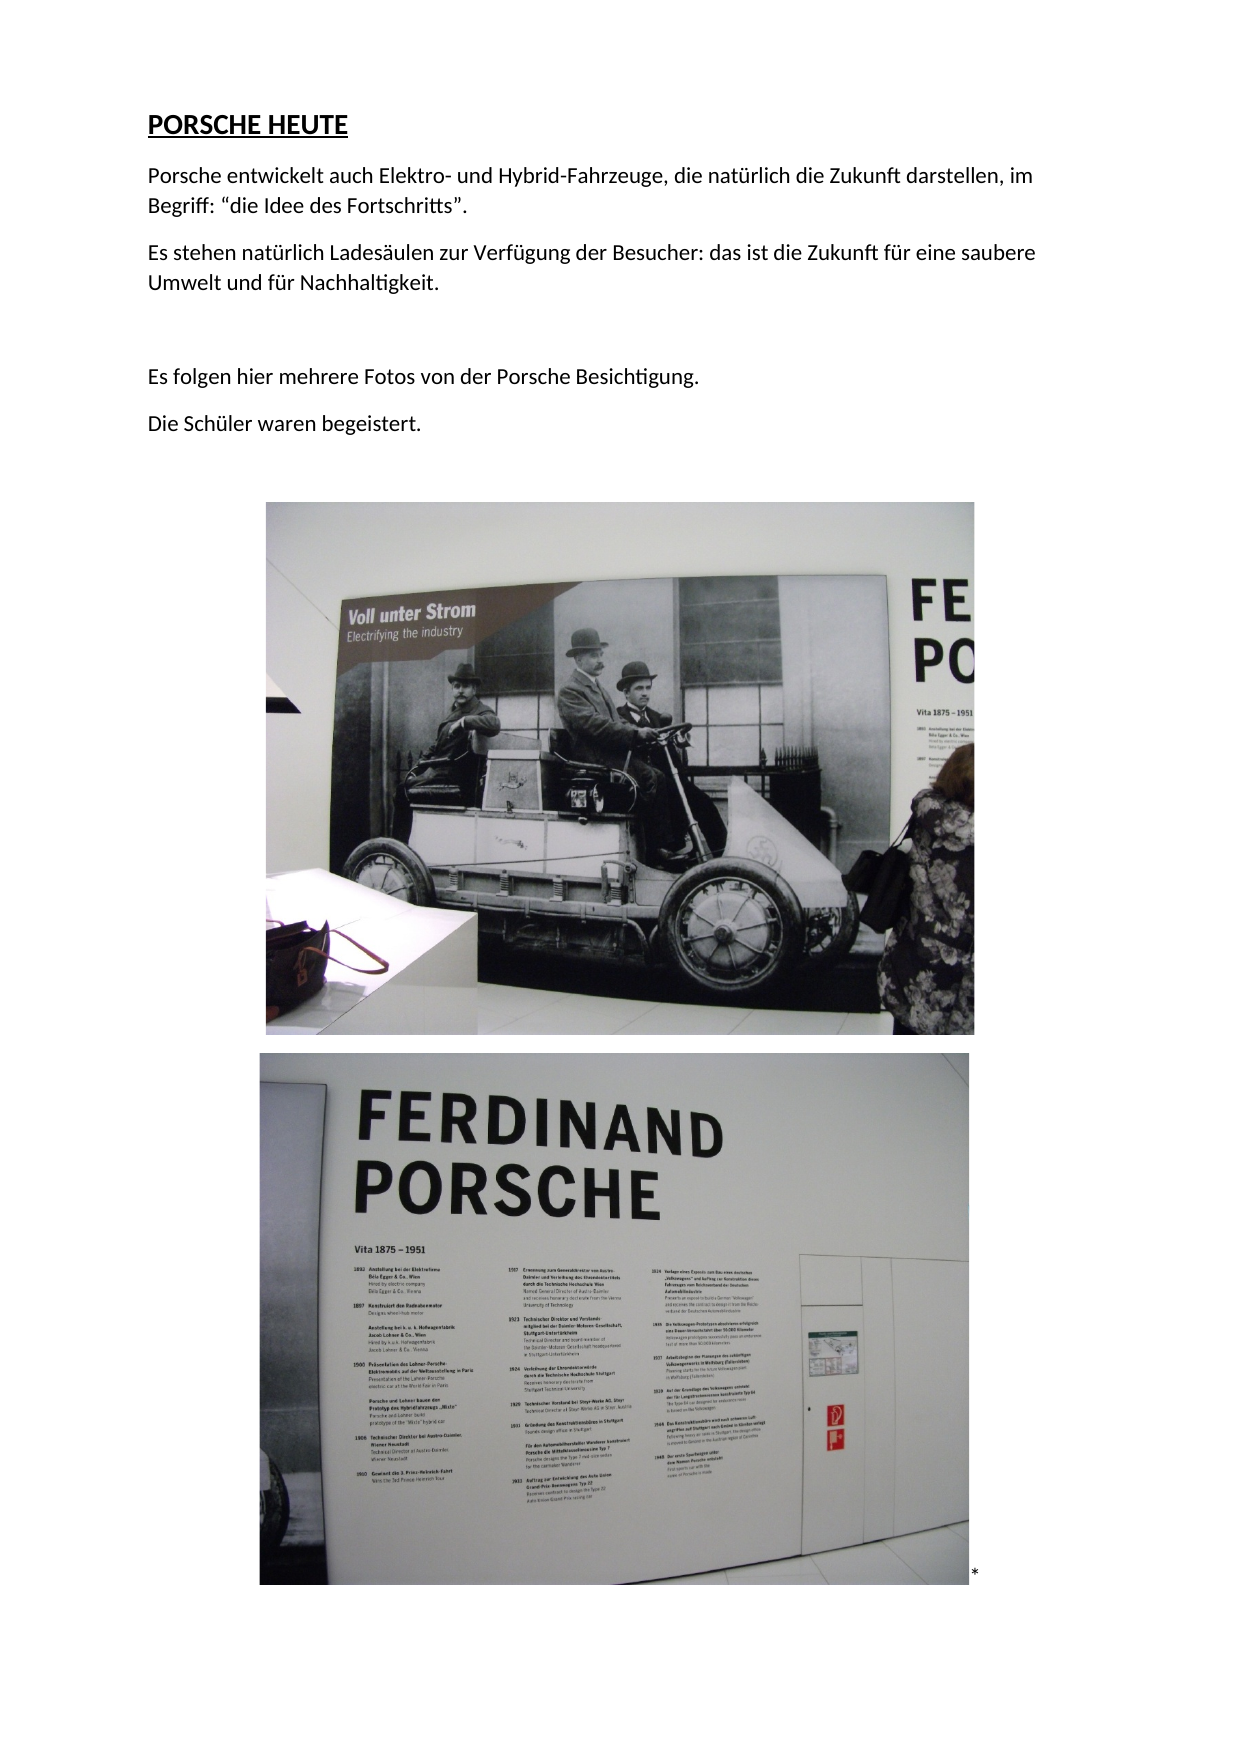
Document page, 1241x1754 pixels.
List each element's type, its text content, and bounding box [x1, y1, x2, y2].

text Es stehen natürlich Ladesäulen zur Verfügung der Besucher: das ist die Zukunft für eine saubere Umwelt und für Nachhaltigkeit. [148, 238, 1093, 296]
text PORSCHE HEUTE [148, 106, 1093, 142]
picture [265, 502, 975, 1035]
text Die Schüler waren begeistert. [148, 409, 1093, 437]
text Porsche entwickelt auch Elektro- und Hybrid-Fahrzeuge, die natürlich die Zukunft darstellen, im Begriff: “die Idee des Fortschritts”. [148, 161, 1093, 219]
text Es folgen hier mehrere Fotos von der Porsche Besichtigung. [148, 362, 1093, 390]
picture [259, 1053, 970, 1585]
